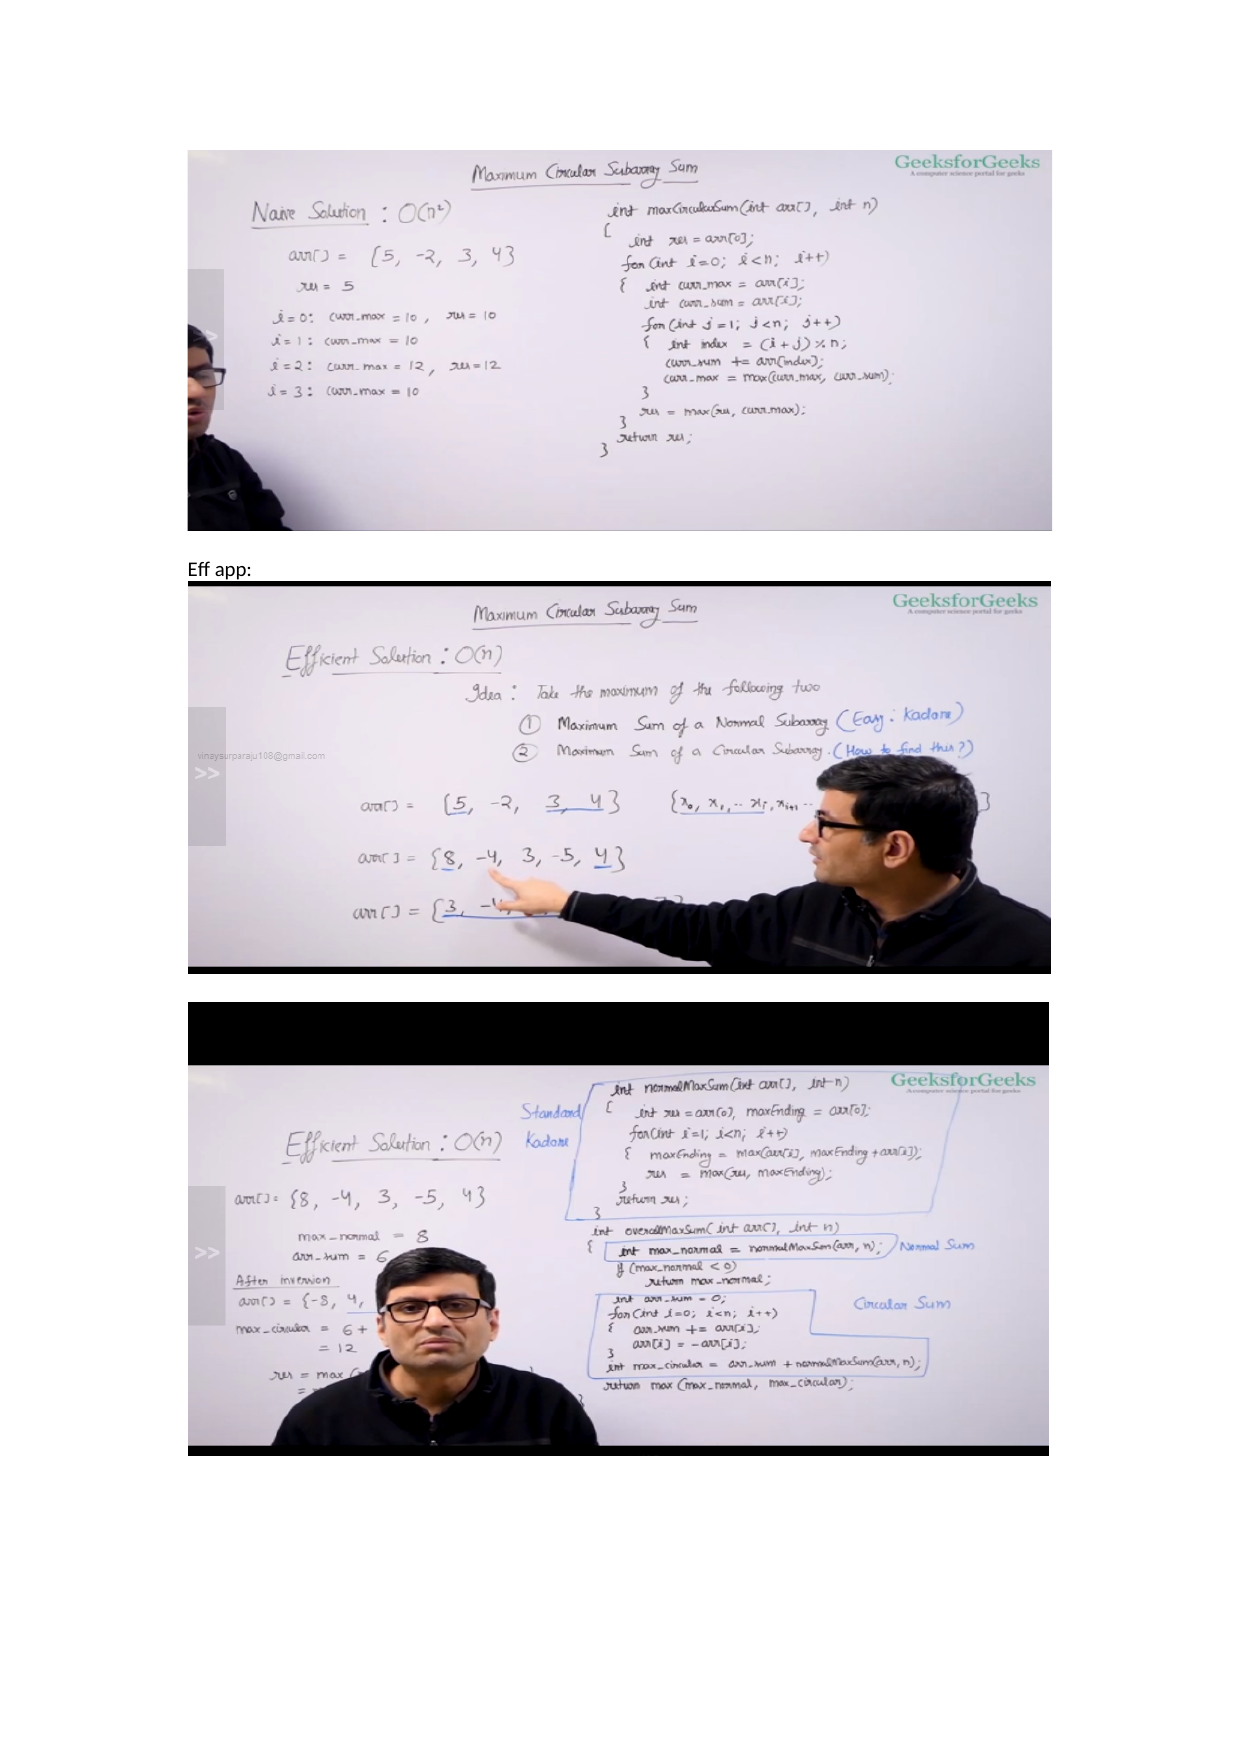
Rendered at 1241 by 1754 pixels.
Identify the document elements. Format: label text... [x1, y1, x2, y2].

picture [187, 999, 1052, 1456]
picture [187, 150, 1053, 531]
picture [187, 581, 1052, 974]
list Eff app: [187, 556, 1053, 581]
